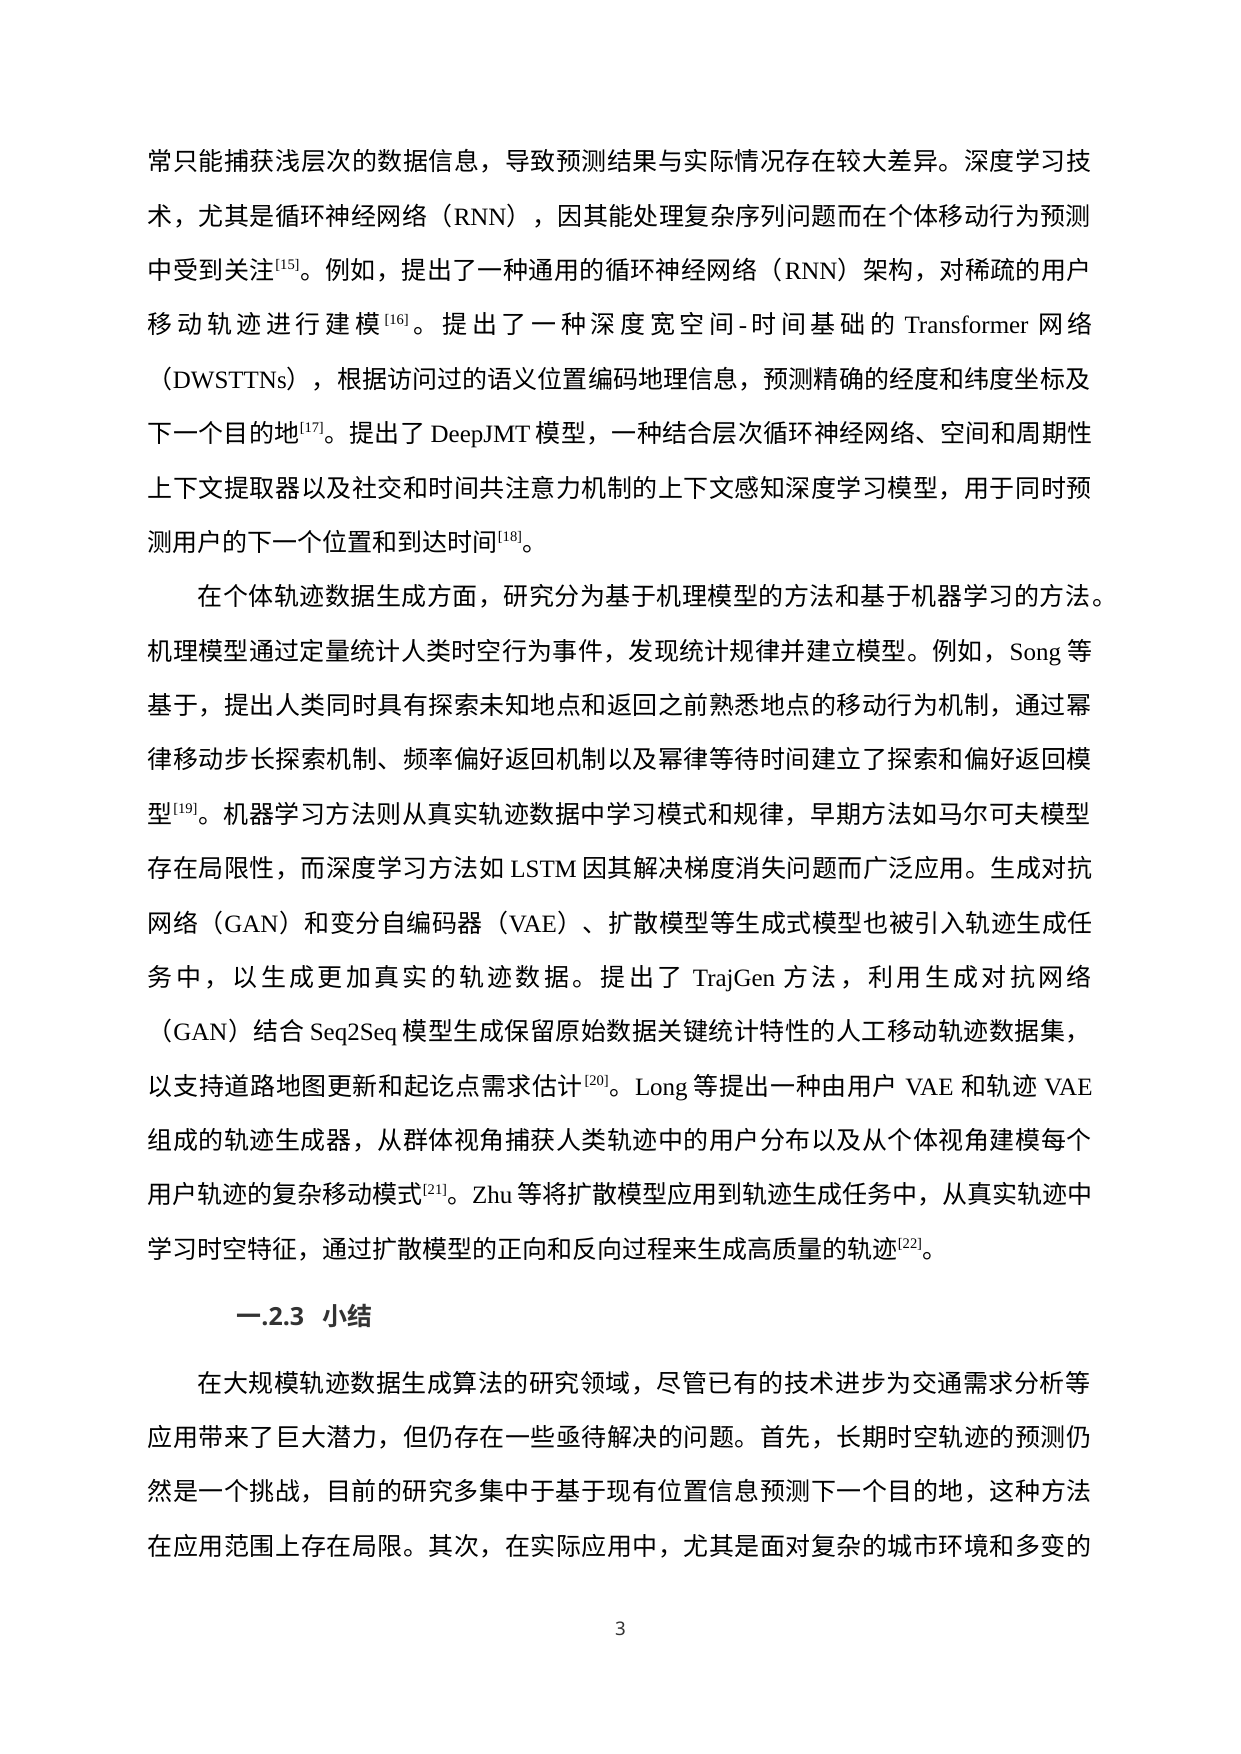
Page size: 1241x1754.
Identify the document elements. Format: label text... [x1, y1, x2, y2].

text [148, 1363, 1093, 1562]
text 在个体轨迹数据生成方面，研究分为基于机理模型的方法和基于机器学习的方法。机理模型通过定量统计人类时空行为事件，发现统计规律并建立模型。例如，Song 等基于，提出人类同时具有探索未知地点和返回之前熟悉地点的移动行为机制，通过幂律移动步长探索机制、频率偏好返回机制以及幂律等待时间建立了探索和偏好返回模型[19]。机器学习方法则从真实轨迹数据中学习模式和规律，早期方法如马尔可夫模型存在局限性，而深度学习方法如LSTM因其解决梯度消失问题而广泛应用。生成对抗网络（GAN）和变分自编码器（VAE）、扩散模型等生成式模型也被引入轨迹生成任务中，以生成更加真实的轨迹数据。提出了TrajGen方法，利用生成对抗网络（GAN）结合Seq2Seq模型生成保留原始数据关键统计特性的人工移动轨迹数据集，以支持道路地图更新和起讫点需求估计[20]。Long等提出一种由用户 VAE 和轨迹 VAE 组成的轨迹生成器，从群体视角捕获人类轨迹中的用户分布以及从个体视角建模每个用户轨迹的复杂移动模式[21]。Zhu等将扩散模型应用到轨迹生成任务中，从真实轨迹中学习时空特征，通过扩散模型的正向和反向过程来生成高质量的轨迹[22]。 [148, 577, 1093, 1266]
subtitle 小结 [236, 1296, 1093, 1332]
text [148, 142, 1093, 559]
